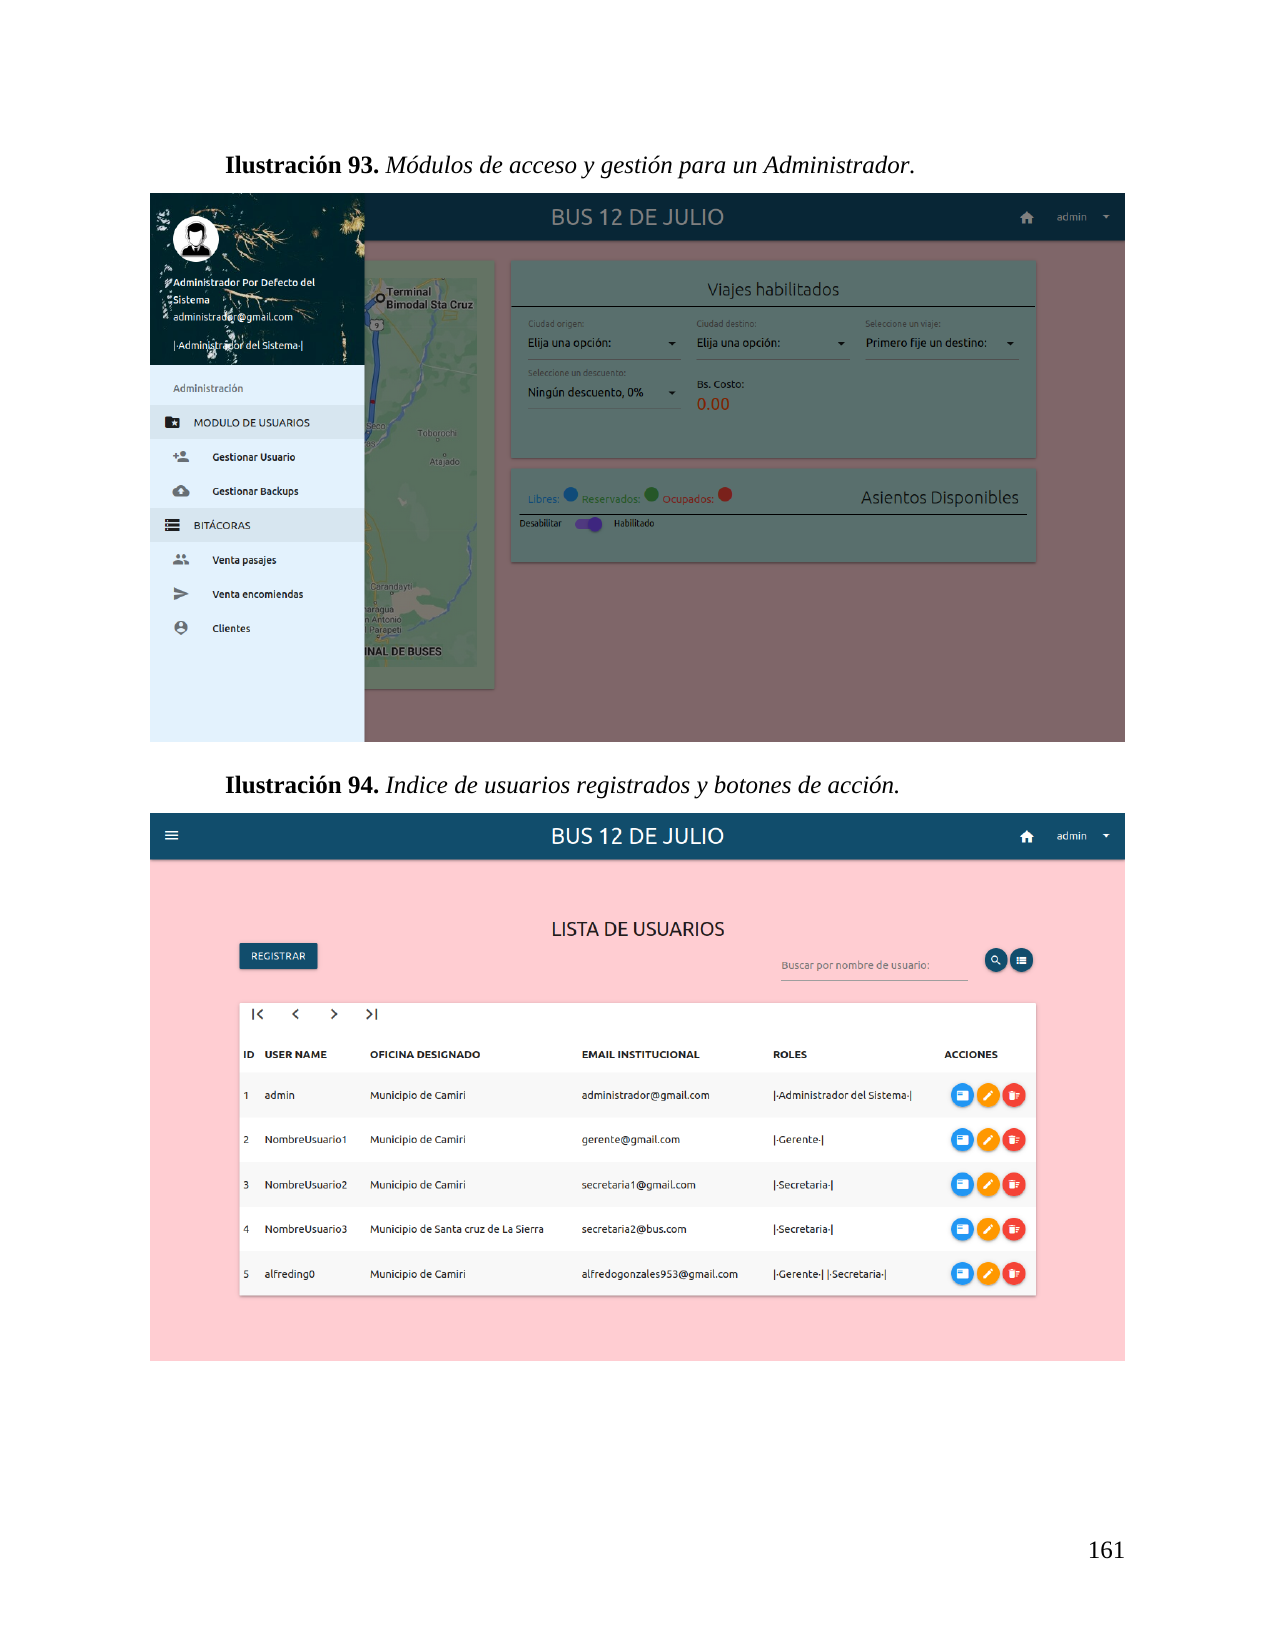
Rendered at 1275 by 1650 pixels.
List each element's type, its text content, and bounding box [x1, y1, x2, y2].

picture [150, 193, 1125, 742]
picture [150, 813, 1125, 1361]
text Ilustración 93. Módulos de acceso y gestión para un Administrador. [150, 150, 1125, 179]
text Ilustración 94. Indice de usuarios registrados y botones de acción. [150, 770, 1125, 799]
